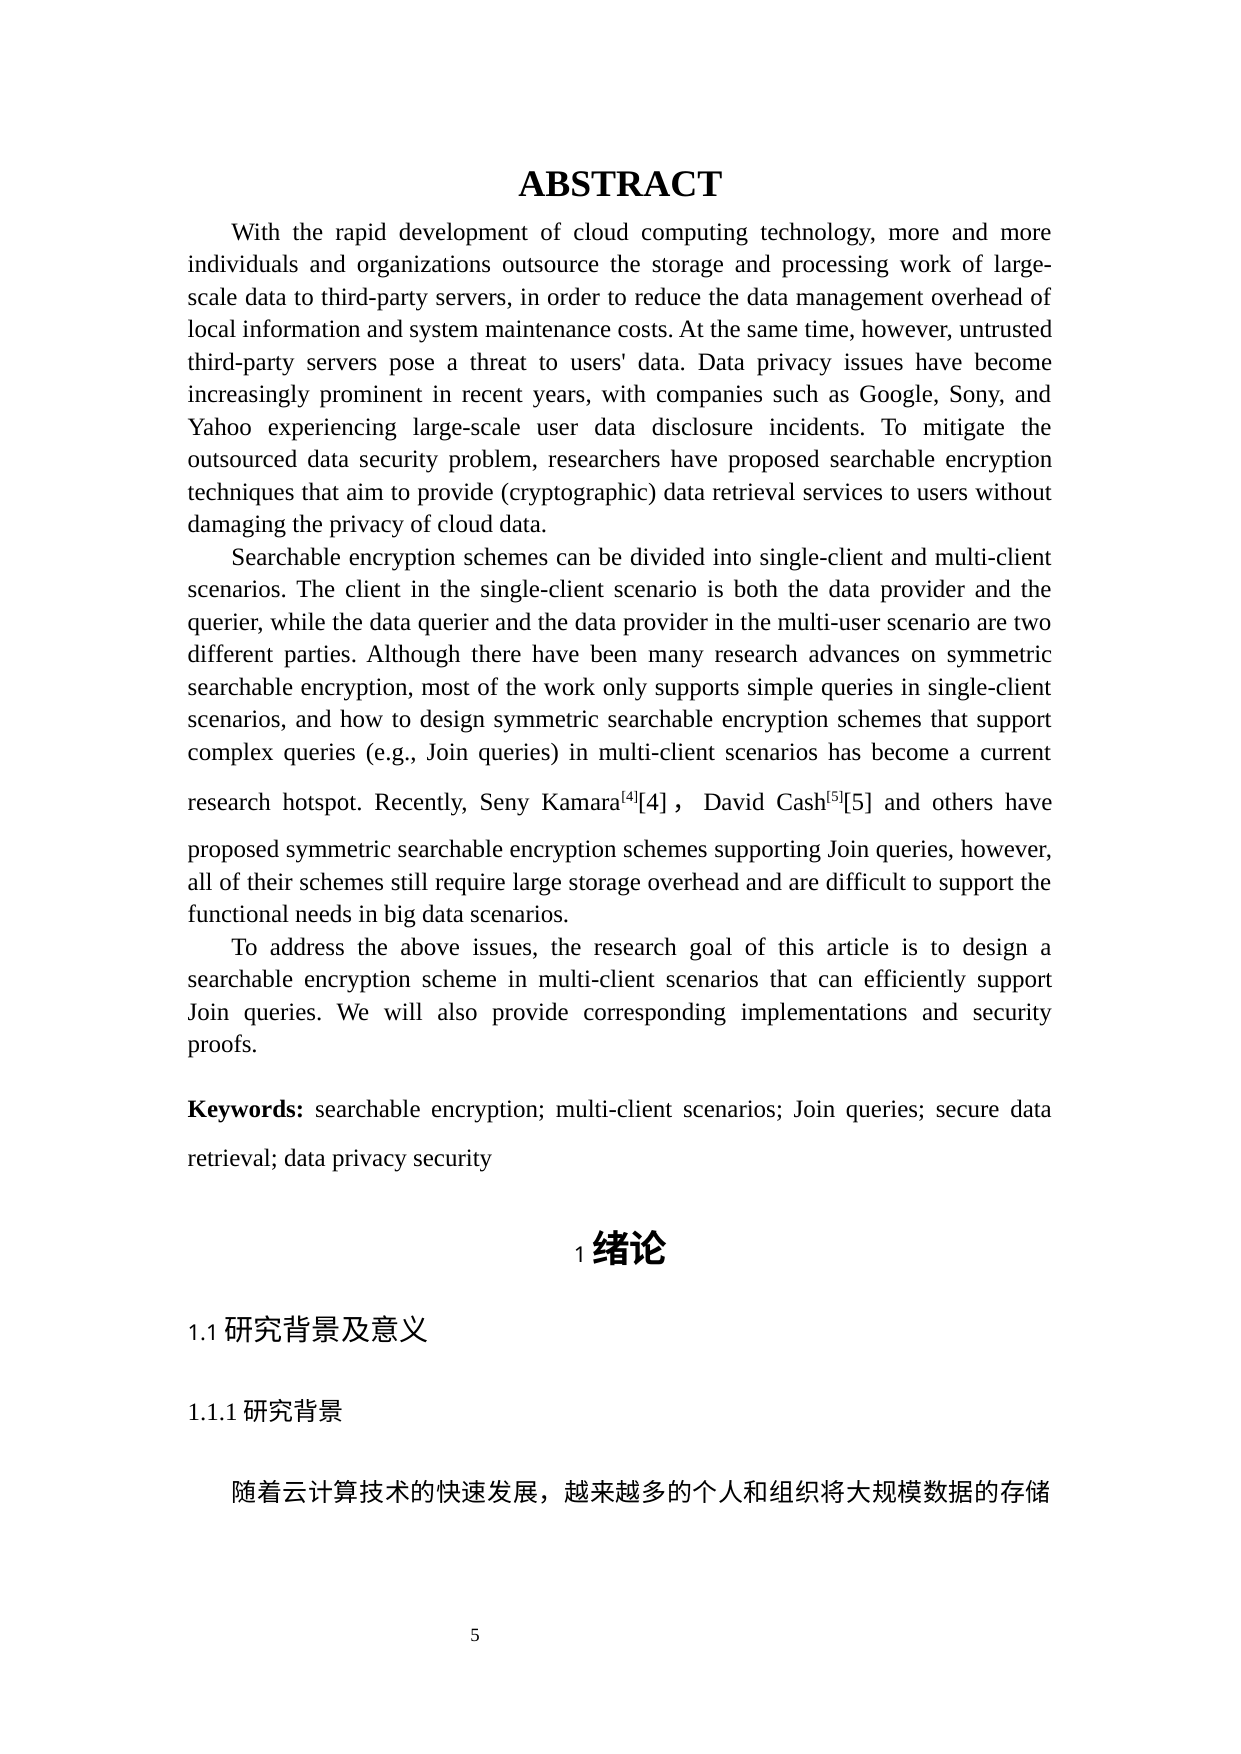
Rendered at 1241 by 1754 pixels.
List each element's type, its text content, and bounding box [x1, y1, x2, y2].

text Keywords: searchable encryption; multi-client scenarios; Join queries; secure data retrieval; data privacy security [187, 1092, 1053, 1174]
text With the rapid development of cloud computing technology, more and more individuals and organizations outsource the storage and processing work of large-scale data to third-party servers, in order to reduce the data management overhead of local information and system maintenance costs. At the same time, however, untrusted third-party servers pose a threat to users' data. Data privacy issues have become increasingly prominent in recent years, with companies such as Google, Sony, and Yahoo experiencing large-scale user data disclosure incidents. To mitigate the outsourced data security problem, researchers have proposed searchable encryption techniques that aim to provide (cryptographic) data retrieval services to users without damaging the privacy of cloud data. [187, 215, 1053, 540]
text Searchable encryption schemes can be divided into single-client and multi-client scenarios. The client in the single-client scenario is both the data provider and the querier, while the data querier and the data provider in the multi-user scenario are two different parties. Although there have been many research advances on symmetric searchable encryption, most of the work only supports simple queries in single-client scenarios, and how to design symmetric searchable encryption schemes that support complex queries (e.g., Join queries) in multi-client scenarios has become a current research hotspot. Recently, Seny Kamara[4]，David Cash[5] and others have proposed symmetric searchable encryption schemes supporting Join queries, however, all of their schemes still require large storage overhead and are difficult to support the functional needs in big data scenarios. [187, 540, 1053, 930]
text To address the above issues, the research goal of this article is to design a searchable encryption scheme in multi-client scenarios that can efficiently support Join queries. We will also provide corresponding implementations and security proofs. [187, 930, 1053, 1060]
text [187, 1458, 1053, 1523]
subtitle 绪论 [187, 1214, 1053, 1279]
text ABSTRACT [187, 150, 1053, 215]
subtitle 研究背景 [187, 1377, 1053, 1442]
subtitle 研究背景及意义 [187, 1295, 1053, 1360]
